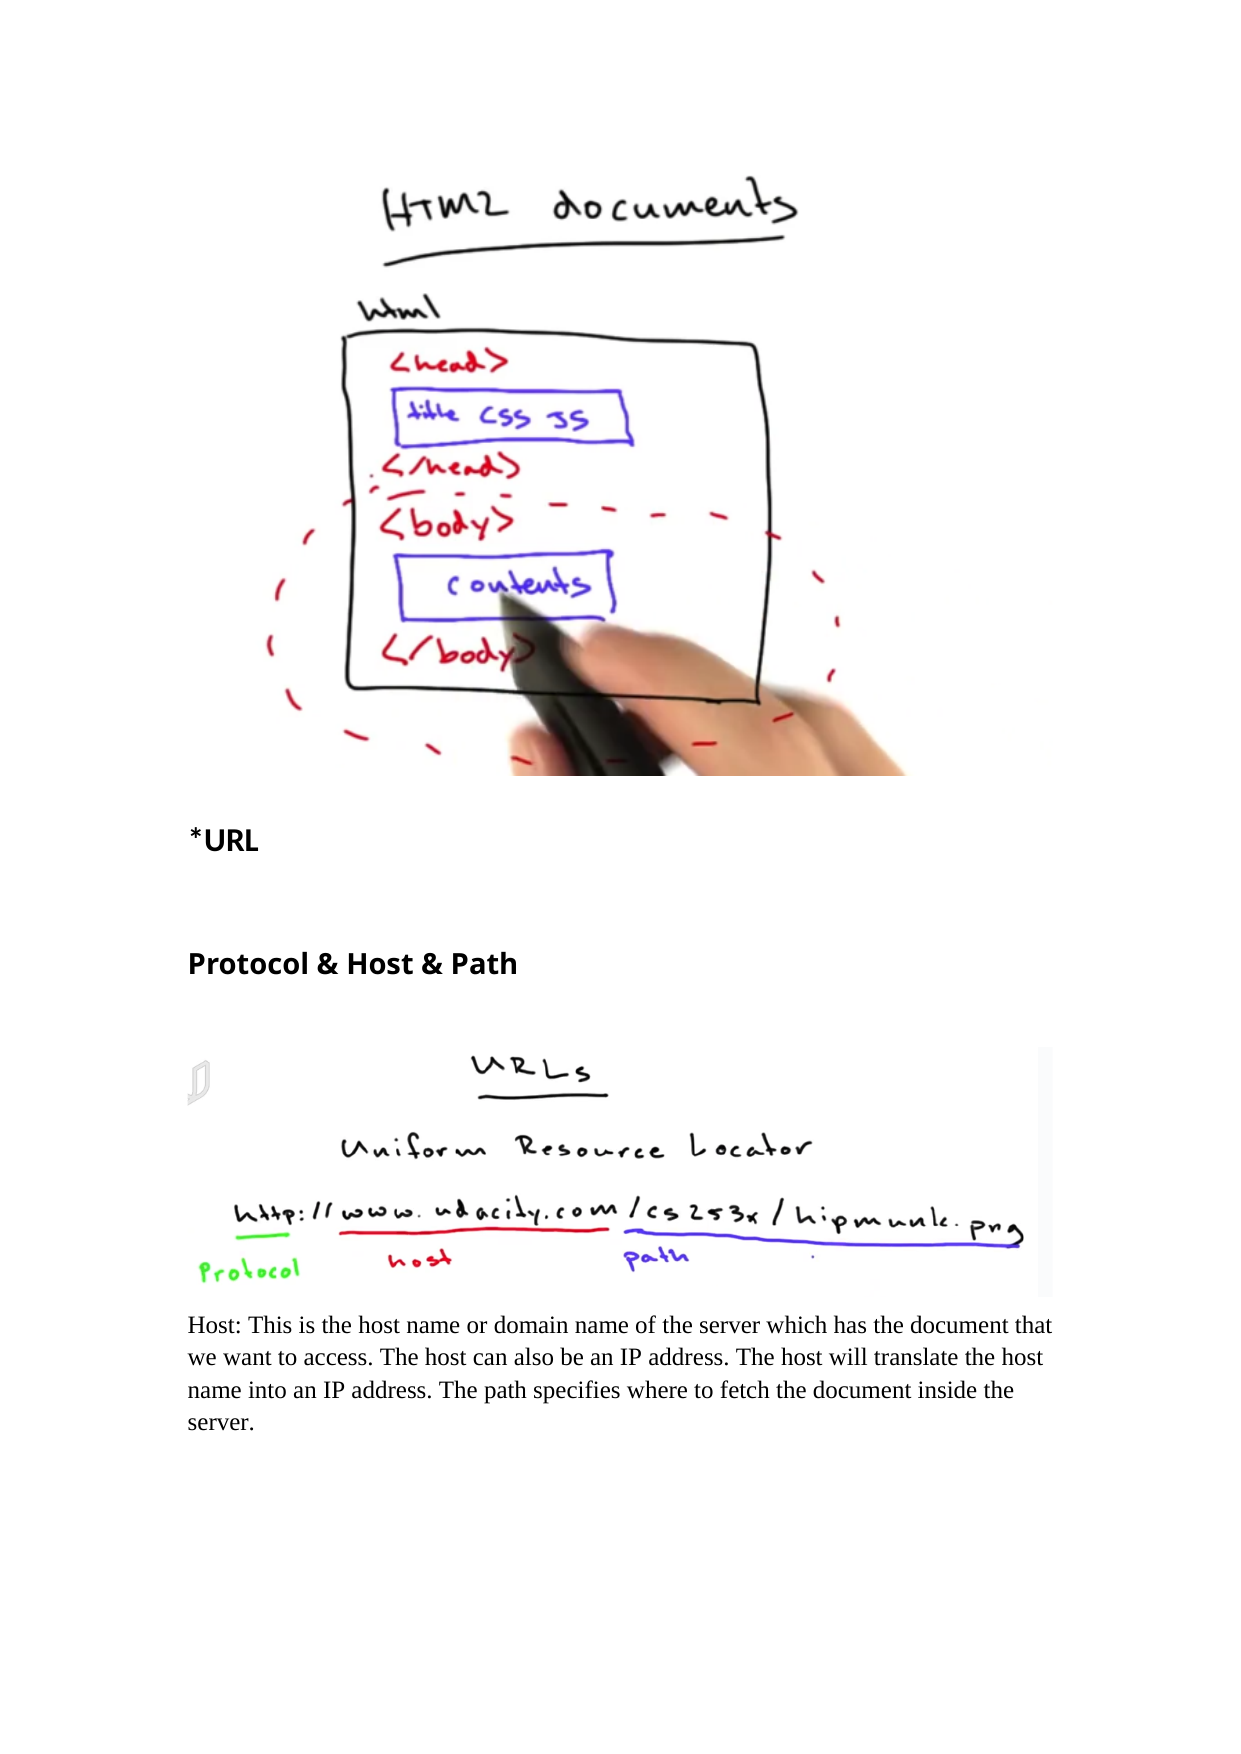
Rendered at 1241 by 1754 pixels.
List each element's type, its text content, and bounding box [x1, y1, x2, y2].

text Host: This is the host name or domain name of the server which has the document that we want to access. The host can also be an IP address. The host will translate the host name into an IP address. The path specifies where to fetch the document inside the server. [187, 1308, 1053, 1438]
subtitle *URL [187, 807, 1053, 872]
picture [187, 1047, 1053, 1297]
picture [187, 162, 1053, 776]
subtitle Protocol & Host & Path [187, 930, 1053, 995]
